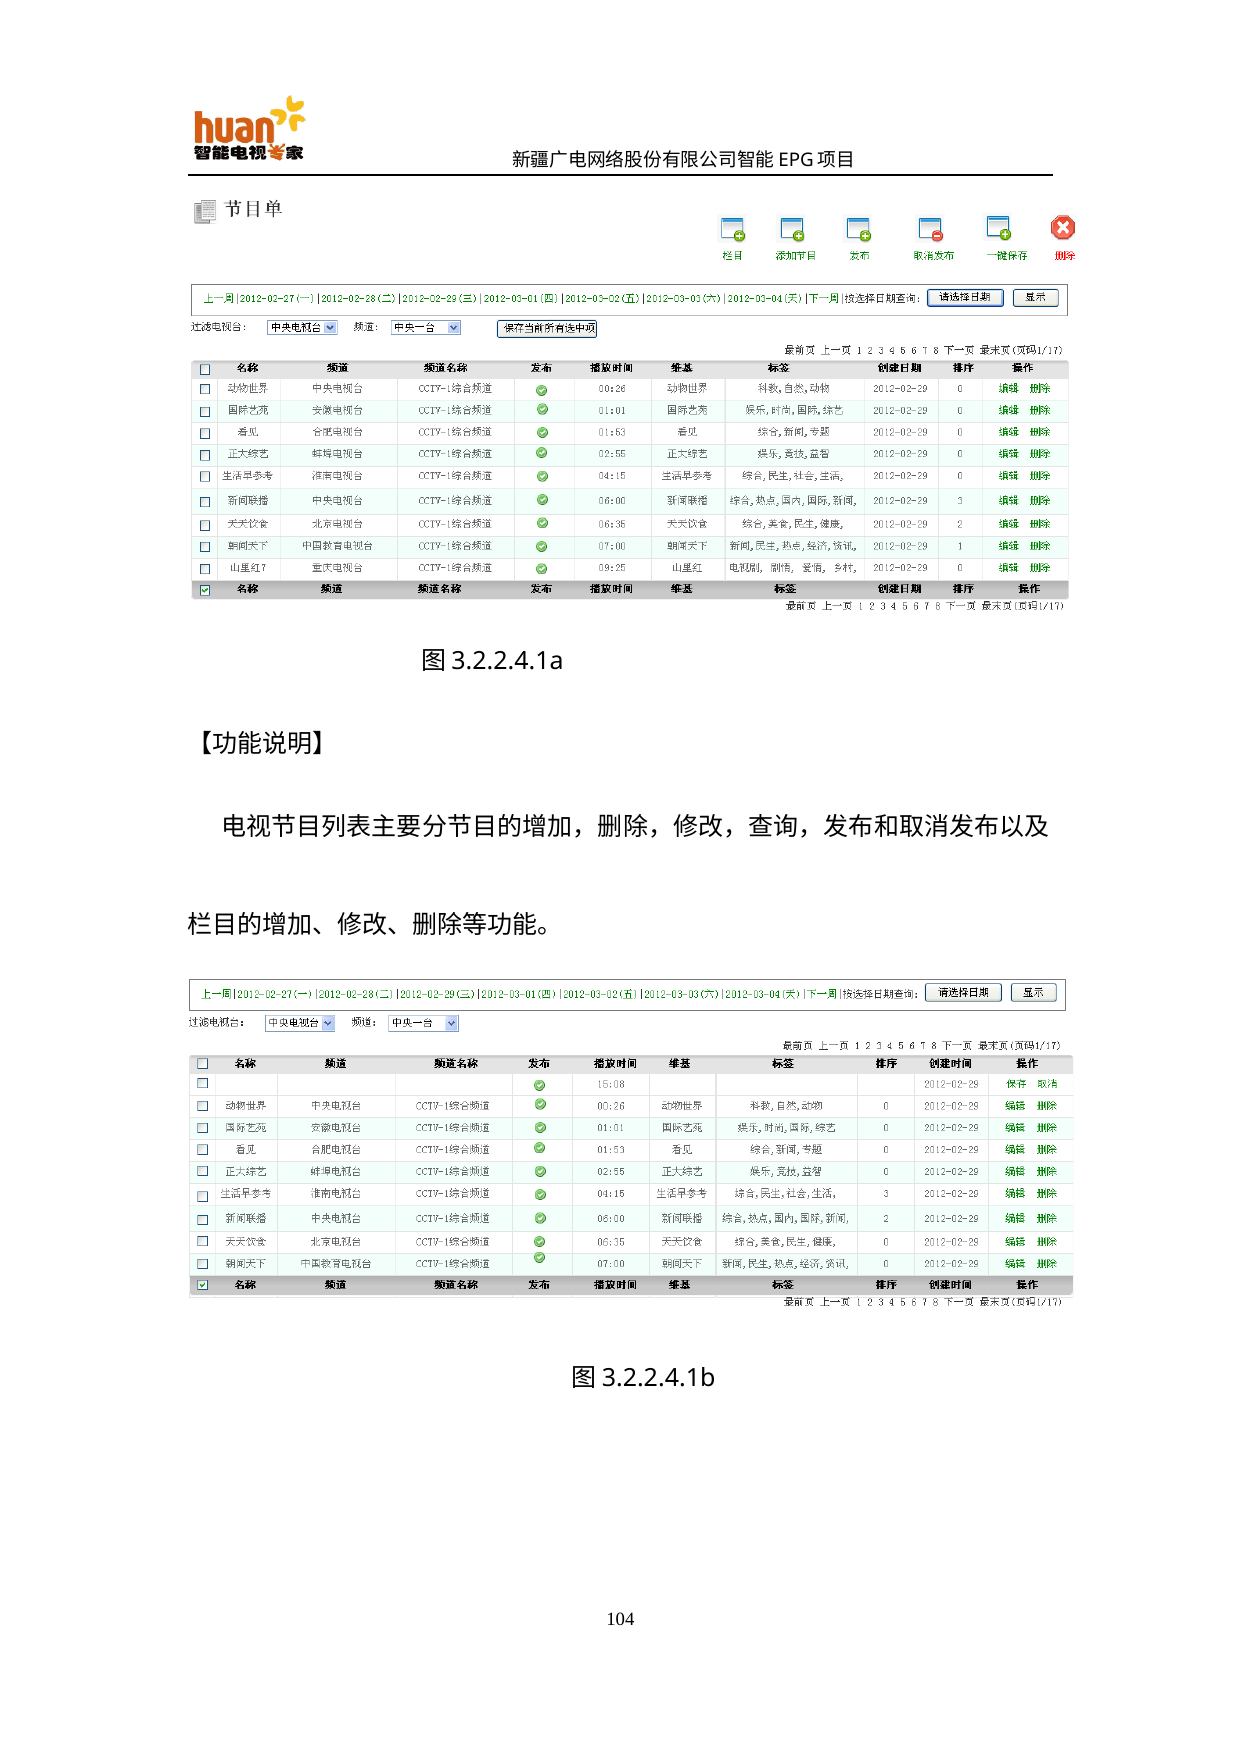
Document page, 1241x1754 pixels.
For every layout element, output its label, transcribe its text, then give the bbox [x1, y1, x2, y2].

text 图3.2.2.4.1a [187, 626, 1053, 691]
text 图3.2.2.4.1b [187, 1343, 1053, 1408]
text 【功能说明】 [187, 709, 1053, 774]
picture [187, 973, 1074, 1306]
text 电视节目列表主要分节目的增加，删除，修改，查询，发布和取消发布以及栏目的增加、修改、删除等功能。 [187, 792, 1053, 955]
picture [187, 88, 313, 167]
picture [187, 191, 1075, 613]
